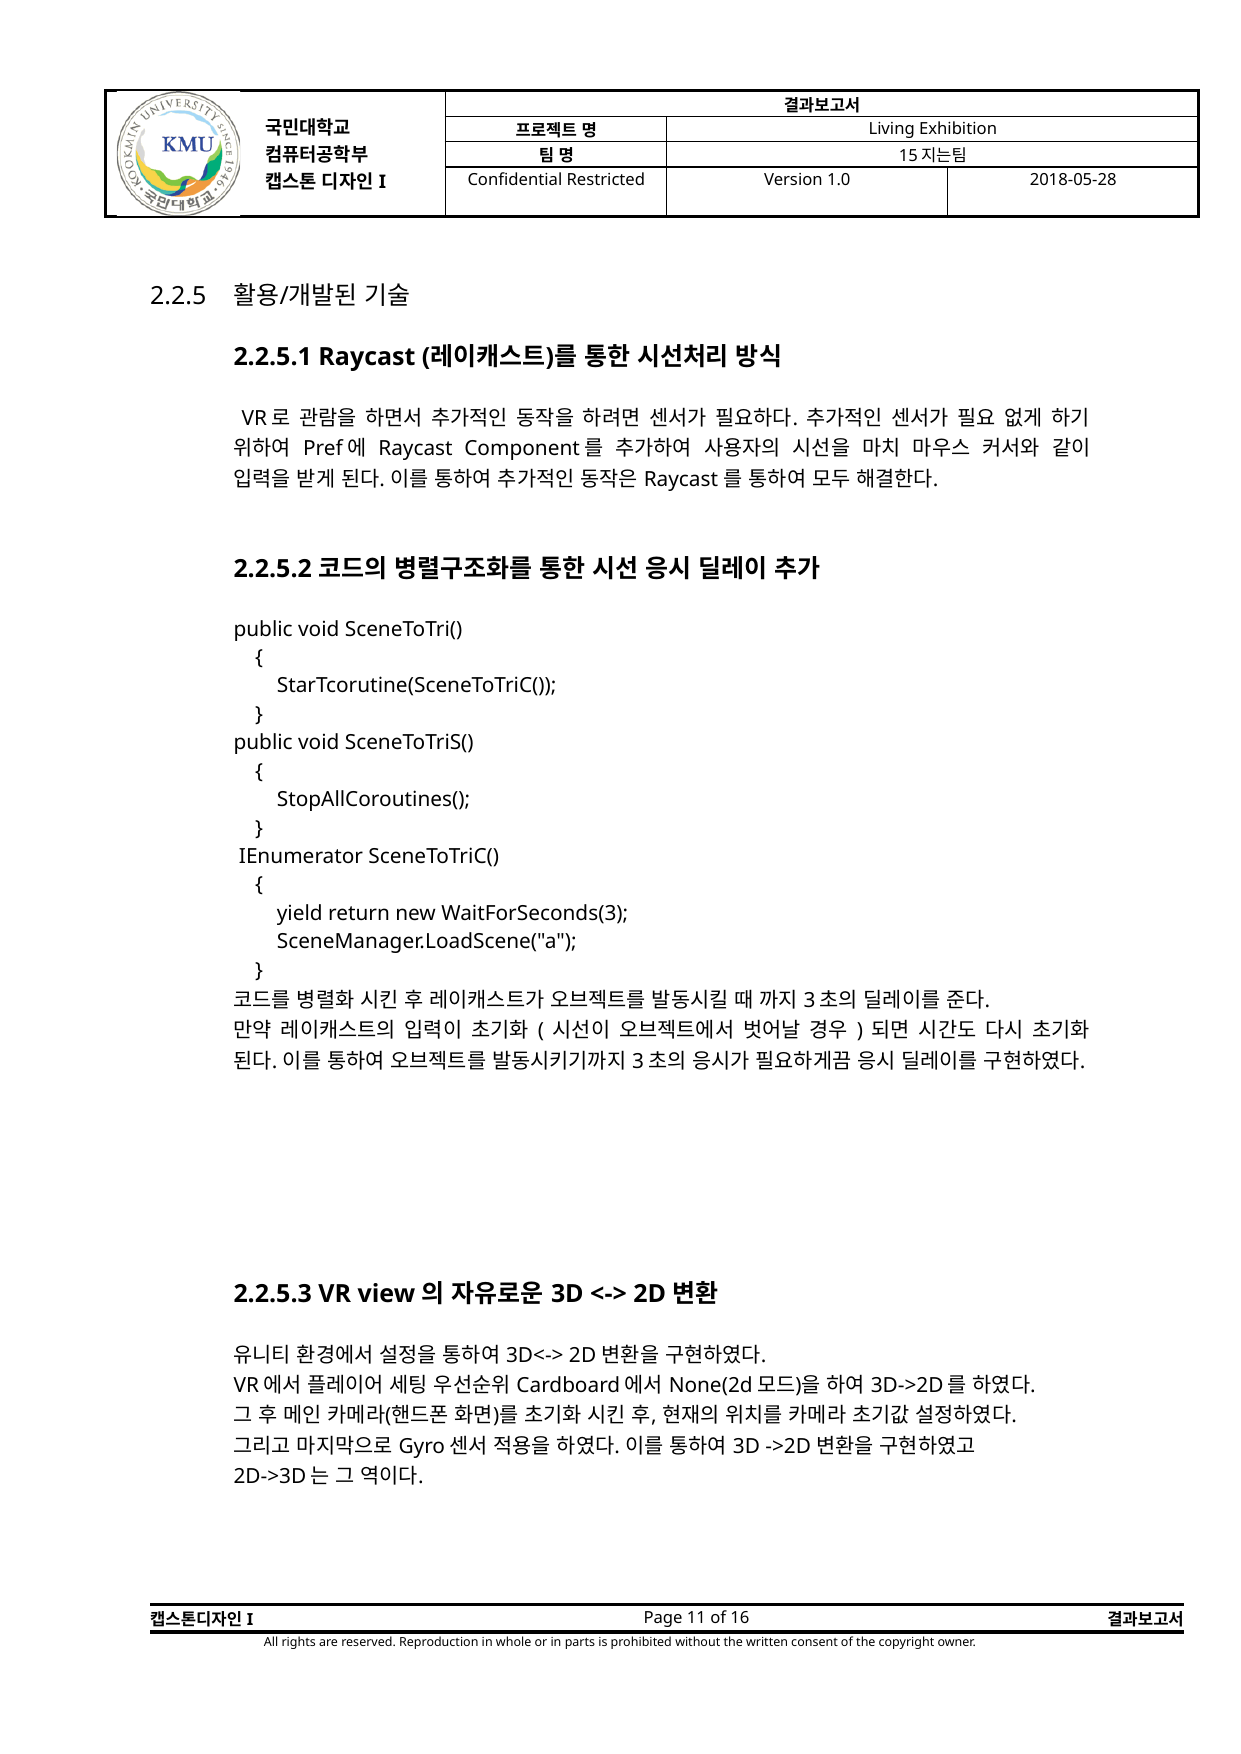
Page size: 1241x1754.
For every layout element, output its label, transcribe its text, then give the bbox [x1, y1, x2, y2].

text 그리고 마지막으로 Gyro센서 적용을 하였다. 이를 통하여 3D ->2D 변환을 구현하였고 [233, 1429, 1090, 1459]
text public void SceneToTriS() [233, 727, 1090, 756]
text IEnumerator SceneToTriC() [233, 841, 1090, 869]
text yield return new WaitForSeconds(3); [233, 898, 1090, 926]
text public void SceneToTri() [233, 614, 1090, 642]
text } [233, 955, 1090, 983]
text 그 후 메인 카메라(핸드폰 화면)를 초기화 시킨 후, 현재의 위치를 카메라 초기값 설정하였다. [233, 1399, 1090, 1429]
text } [233, 813, 1090, 841]
text VR에서 플레이어 세팅 우선순위 Cardboard에서 None(2d모드)을 하여 3D->2D를 하였다. [233, 1368, 1090, 1399]
text { [233, 756, 1090, 784]
subtitle 활용/개발된 기술 [150, 275, 1090, 311]
text 코드를 병렬화 시킨 후 레이캐스트가 오브젝트를 발동시킬 때 까지 3초의 딜레이를 준다. [233, 983, 1090, 1014]
text { [233, 642, 1090, 671]
text StarTcorutine(SceneToTriC()); [233, 671, 1090, 699]
text 2D->3D는 그 역이다. [233, 1459, 1090, 1489]
text SceneManager.LoadScene("a"); [233, 926, 1090, 955]
text 2.2.5.3 VR view 의 자유로운 3D <-> 2D 변환 [233, 1273, 1090, 1309]
picture [116, 91, 241, 216]
text { [233, 869, 1090, 898]
text 유니티 환경에서 설정을 통하여 3D<-> 2D 변환을 구현하였다. [233, 1338, 1090, 1368]
text StopAllCoroutines(); [233, 784, 1090, 813]
text 만약 레이캐스트의 입력이 초기화 ( 시선이 오브젝트에서 벗어날 경우 ) 되면 시간도 다시 초기화 된다. 이를 통하여 오브젝트를 발동시키기까지 3초의 응시가 필요하게끔 응시 딜레이를 구현하였다. [233, 1014, 1090, 1074]
text 2.2.5.2 코드의 병렬구조화를 통한 시선 응시 딜레이 추가 [233, 549, 1090, 585]
text VR로 관람을 하면서 추가적인 동작을 하려면 센서가 필요하다. 추가적인 센서가 필요 없게 하기 위하여 Pref에 Raycast Component를 추가하여 사용자의 시선을 마치 마우스 커서와 같이 입력을 받게 된다. 이를 통하여 추가적인 동작은 Raycast 를 통하여 모두 해결한다. [233, 401, 1090, 492]
text } [233, 699, 1090, 727]
text 2.2.5.1 Raycast (레이캐스트)를 통한 시선처리 방식 [233, 336, 1090, 373]
